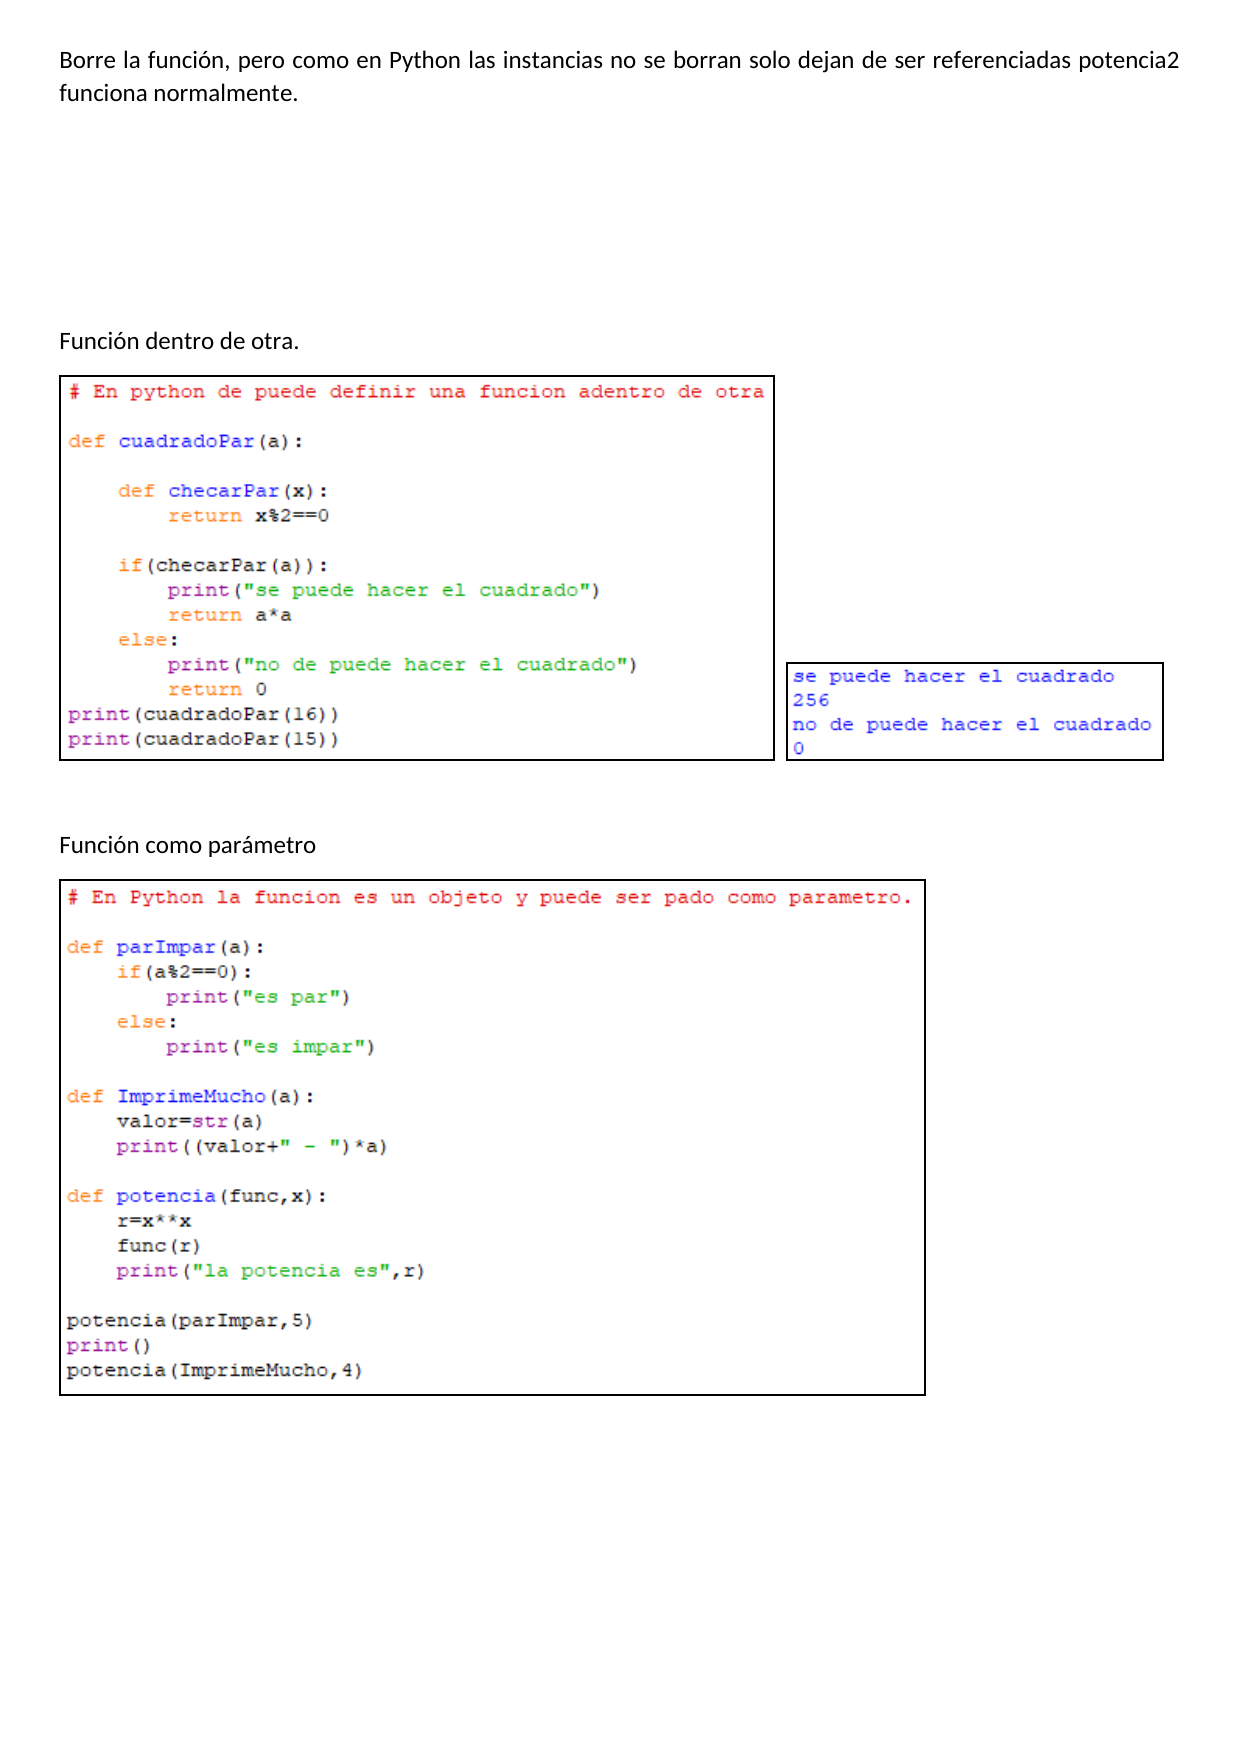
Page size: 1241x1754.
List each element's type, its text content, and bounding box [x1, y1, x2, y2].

picture [61, 881, 924, 1394]
picture [61, 377, 773, 759]
text Función como parámetro [59, 829, 1181, 860]
text Función dentro de otra. [59, 325, 1181, 356]
text Borre la función, pero como en Python las instancias no se borran solo dejan de ser referenciadas potencia2 funciona normalmente. [59, 44, 1181, 108]
picture [788, 664, 1162, 759]
